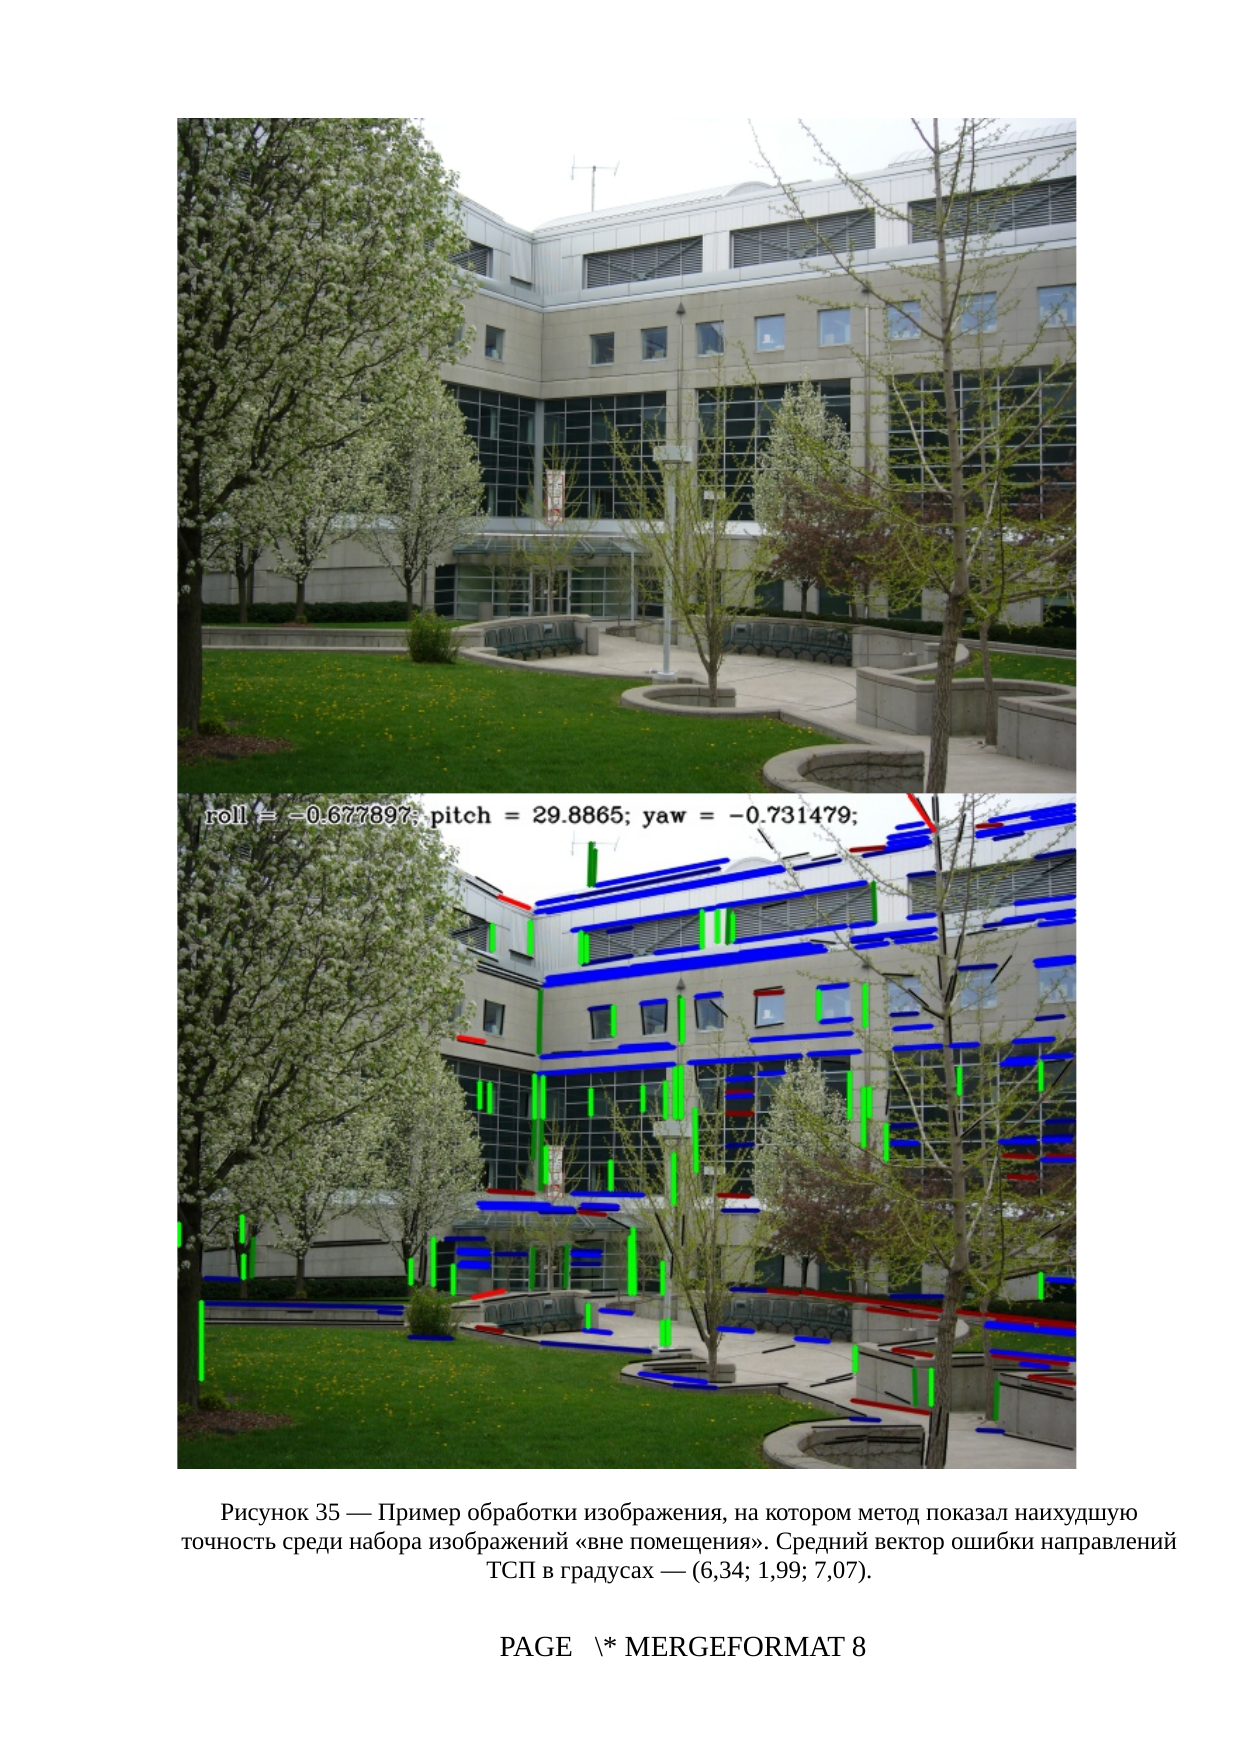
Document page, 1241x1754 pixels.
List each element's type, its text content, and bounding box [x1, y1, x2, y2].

text Рисунок 35 — Пример обработки изображения, на котором метод показал наихудшую точность среди набора изображений «вне помещения». Средний вектор ошибки направлений ТСП в градусах — (6,34; 1,99; 7,07). [177, 1497, 1181, 1584]
picture [177, 118, 1077, 1469]
